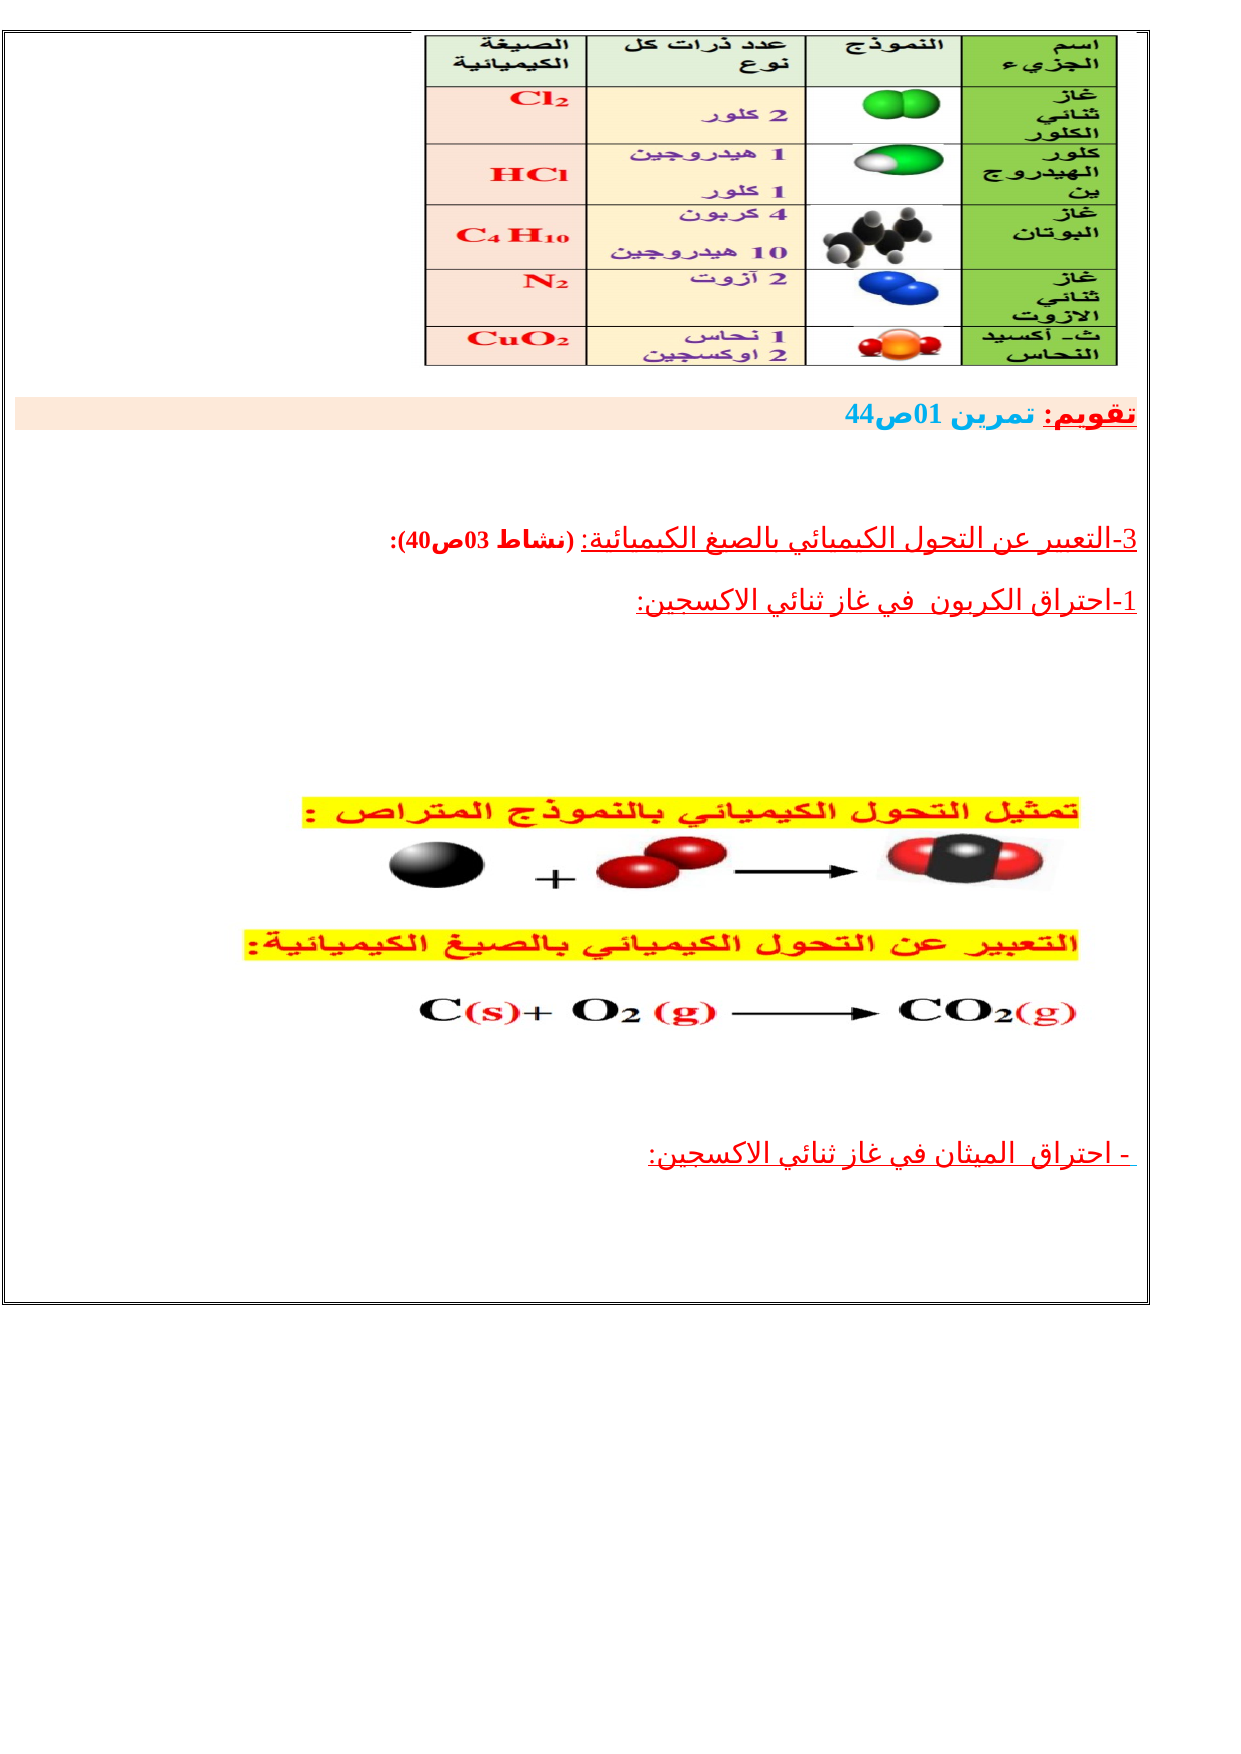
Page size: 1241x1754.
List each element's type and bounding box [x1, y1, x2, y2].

picture [204, 751, 1137, 1050]
picture [411, 32, 1137, 368]
table_header [5, 33, 1147, 1302]
